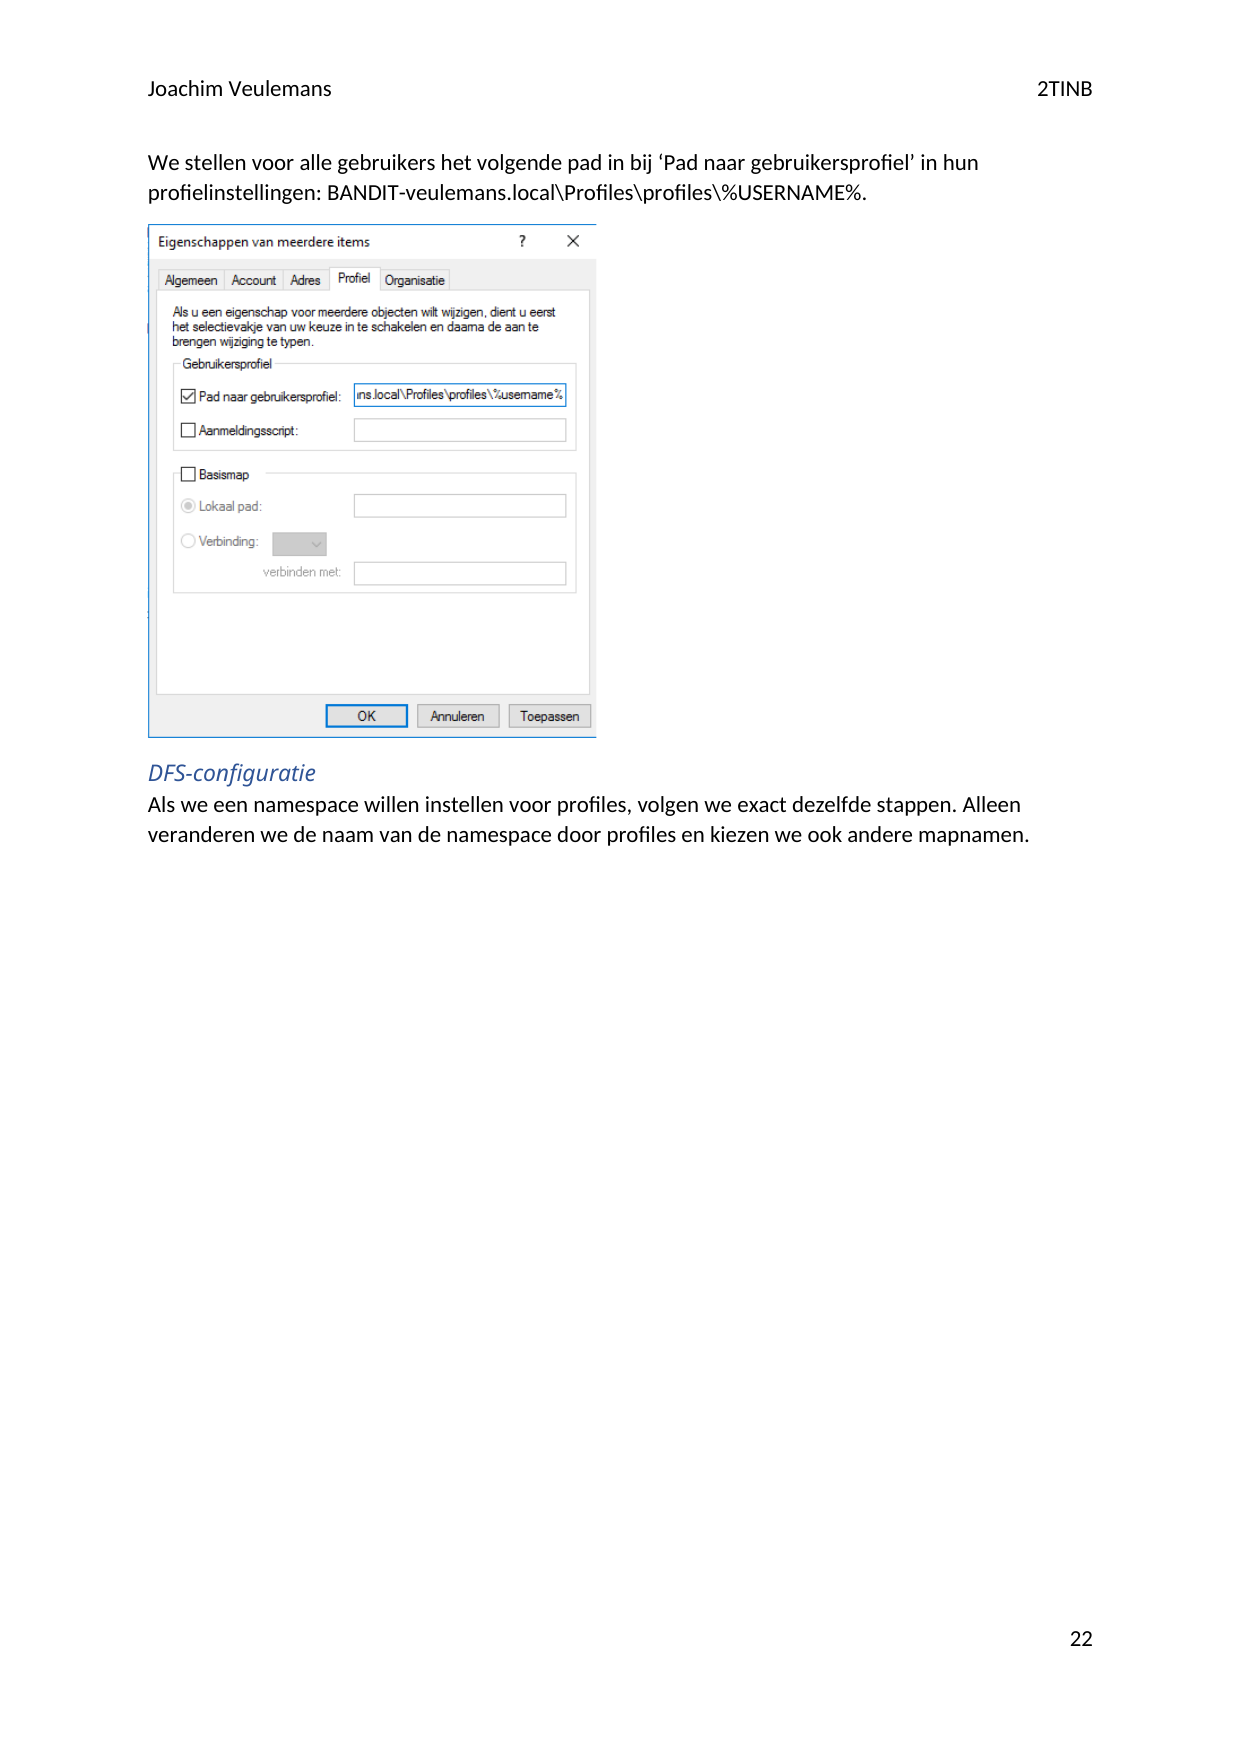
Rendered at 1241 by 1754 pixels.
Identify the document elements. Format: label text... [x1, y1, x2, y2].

subtitle DFS-configuratie [148, 756, 1093, 788]
text We stellen voor alle gebruikers het volgende pad in bij ‘Pad naar gebruikersprofiel’ in hun profielinstellingen: BANDIT-veulemans.local\Profiles\profiles\%USERNAME%. [148, 148, 1093, 206]
picture [147, 224, 597, 738]
text Als we een namespace willen instellen voor profiles, volgen we exact dezelfde stappen. Alleen veranderen we de naam van de namespace door profiles en kiezen we ook andere mapnamen. [148, 790, 1093, 848]
